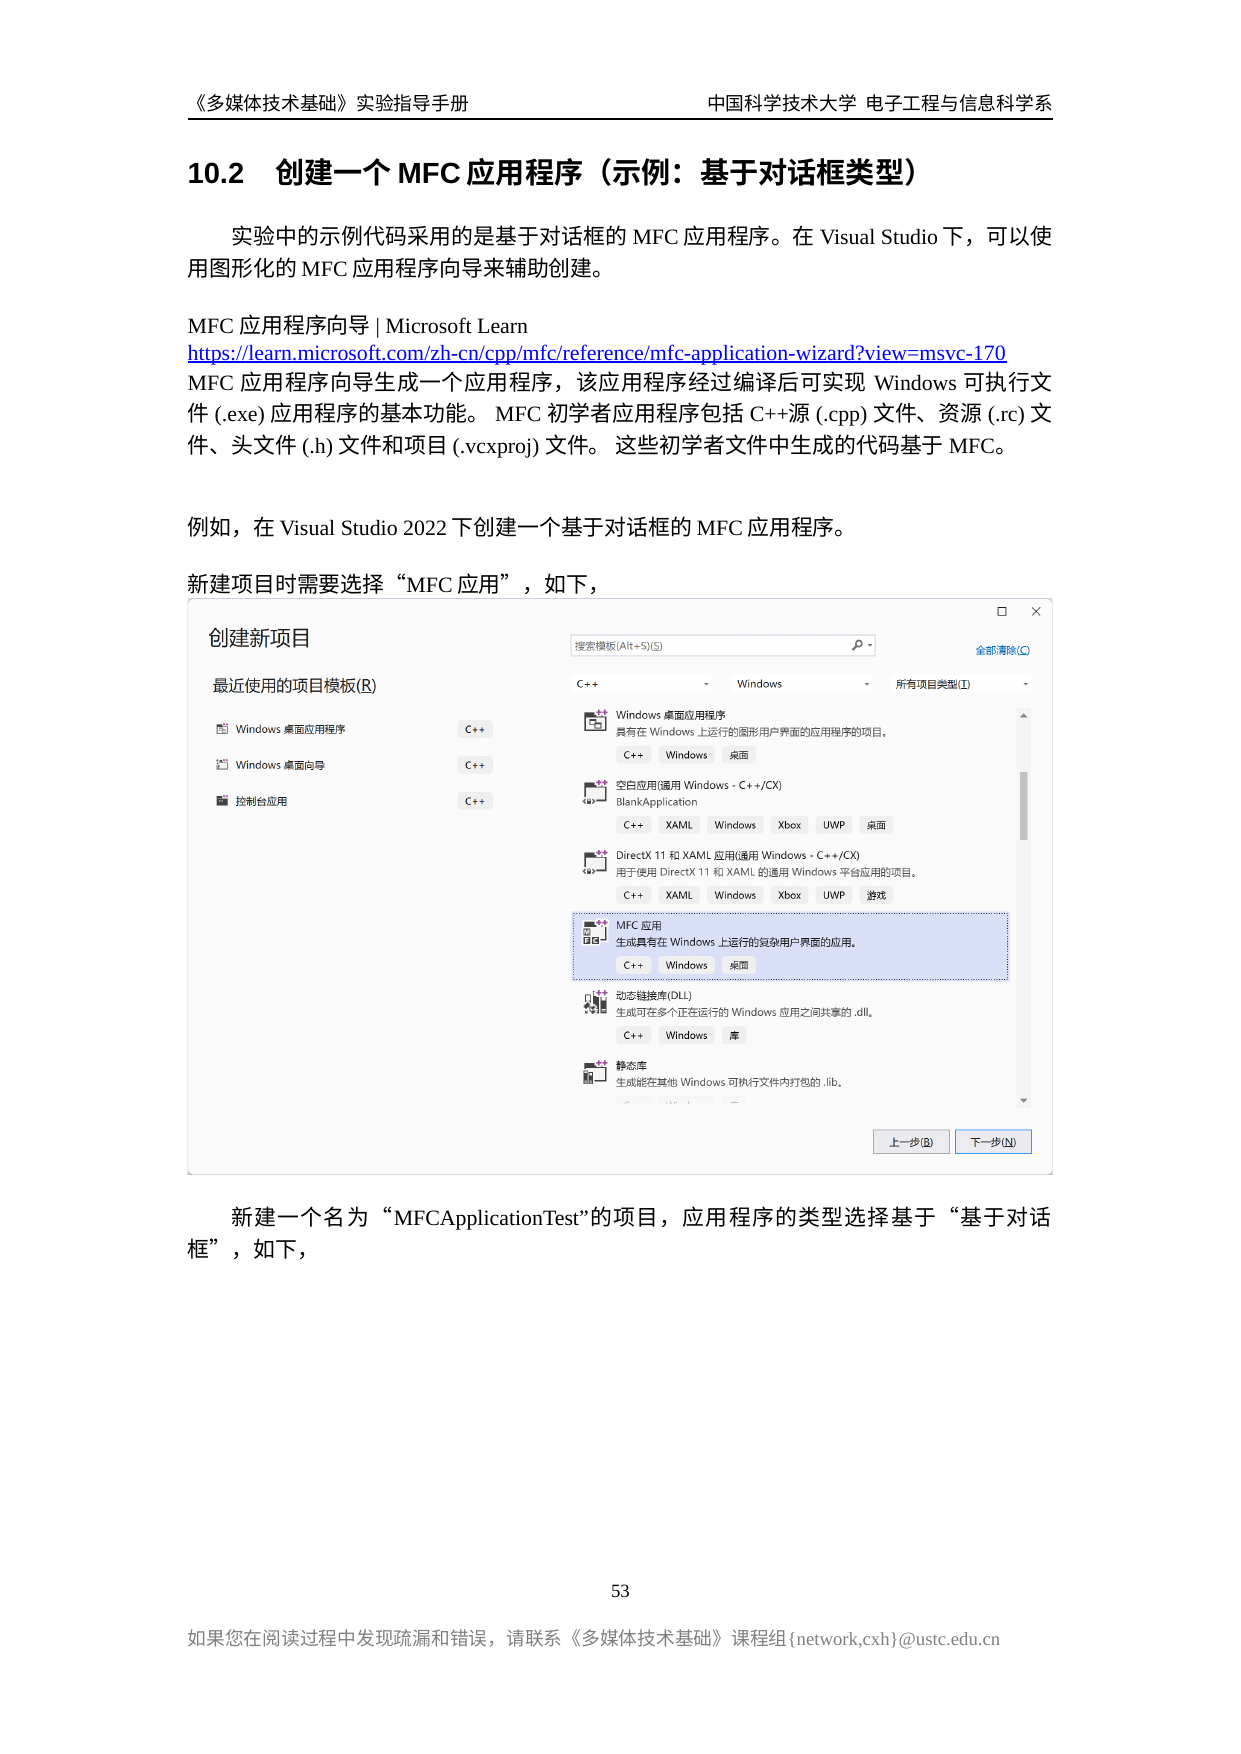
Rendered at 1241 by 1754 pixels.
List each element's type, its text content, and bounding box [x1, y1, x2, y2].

text MFC 应用程序向导生成一个应用程序，该应用程序经过编译后可实现 Windows 可执行文件 (.exe) 应用程序的基本功能。 MFC 初学者应用程序包括 C++源 (.cpp) 文件、资源 (.rc) 文件、头文件 (.h) 文件和项目 (.vcxproj) 文件。 这些初学者文件中生成的代码基于 MFC。 [187, 365, 1053, 460]
text 实验中的示例代码采用的是基于对话框的MFC应用程序。在Visual Studio下，可以使用图形化的MFC应用程序向导来辅助创建。 [187, 219, 1053, 283]
text https://learn.microsoft.com/zh-cn/cpp/mfc/reference/mfc-application-wizard?view=msvc-170 [187, 339, 1053, 365]
text 新建一个名为“MFCApplicationTest”的项目，应用程序的类型选择基于“基于对话框”，如下， [187, 1200, 1053, 1263]
text 新建项目时需要选择“MFC应用”，如下， [187, 567, 1053, 598]
text 例如，在Visual Studio 2022下创建一个基于对话框的MFC应用程序。 [187, 510, 1053, 542]
picture [187, 598, 1053, 1175]
subtitle 创建一个MFC应用程序（示例：基于对话框类型） [187, 150, 1053, 192]
text MFC 应用程序向导 | Microsoft Learn [187, 308, 1053, 339]
